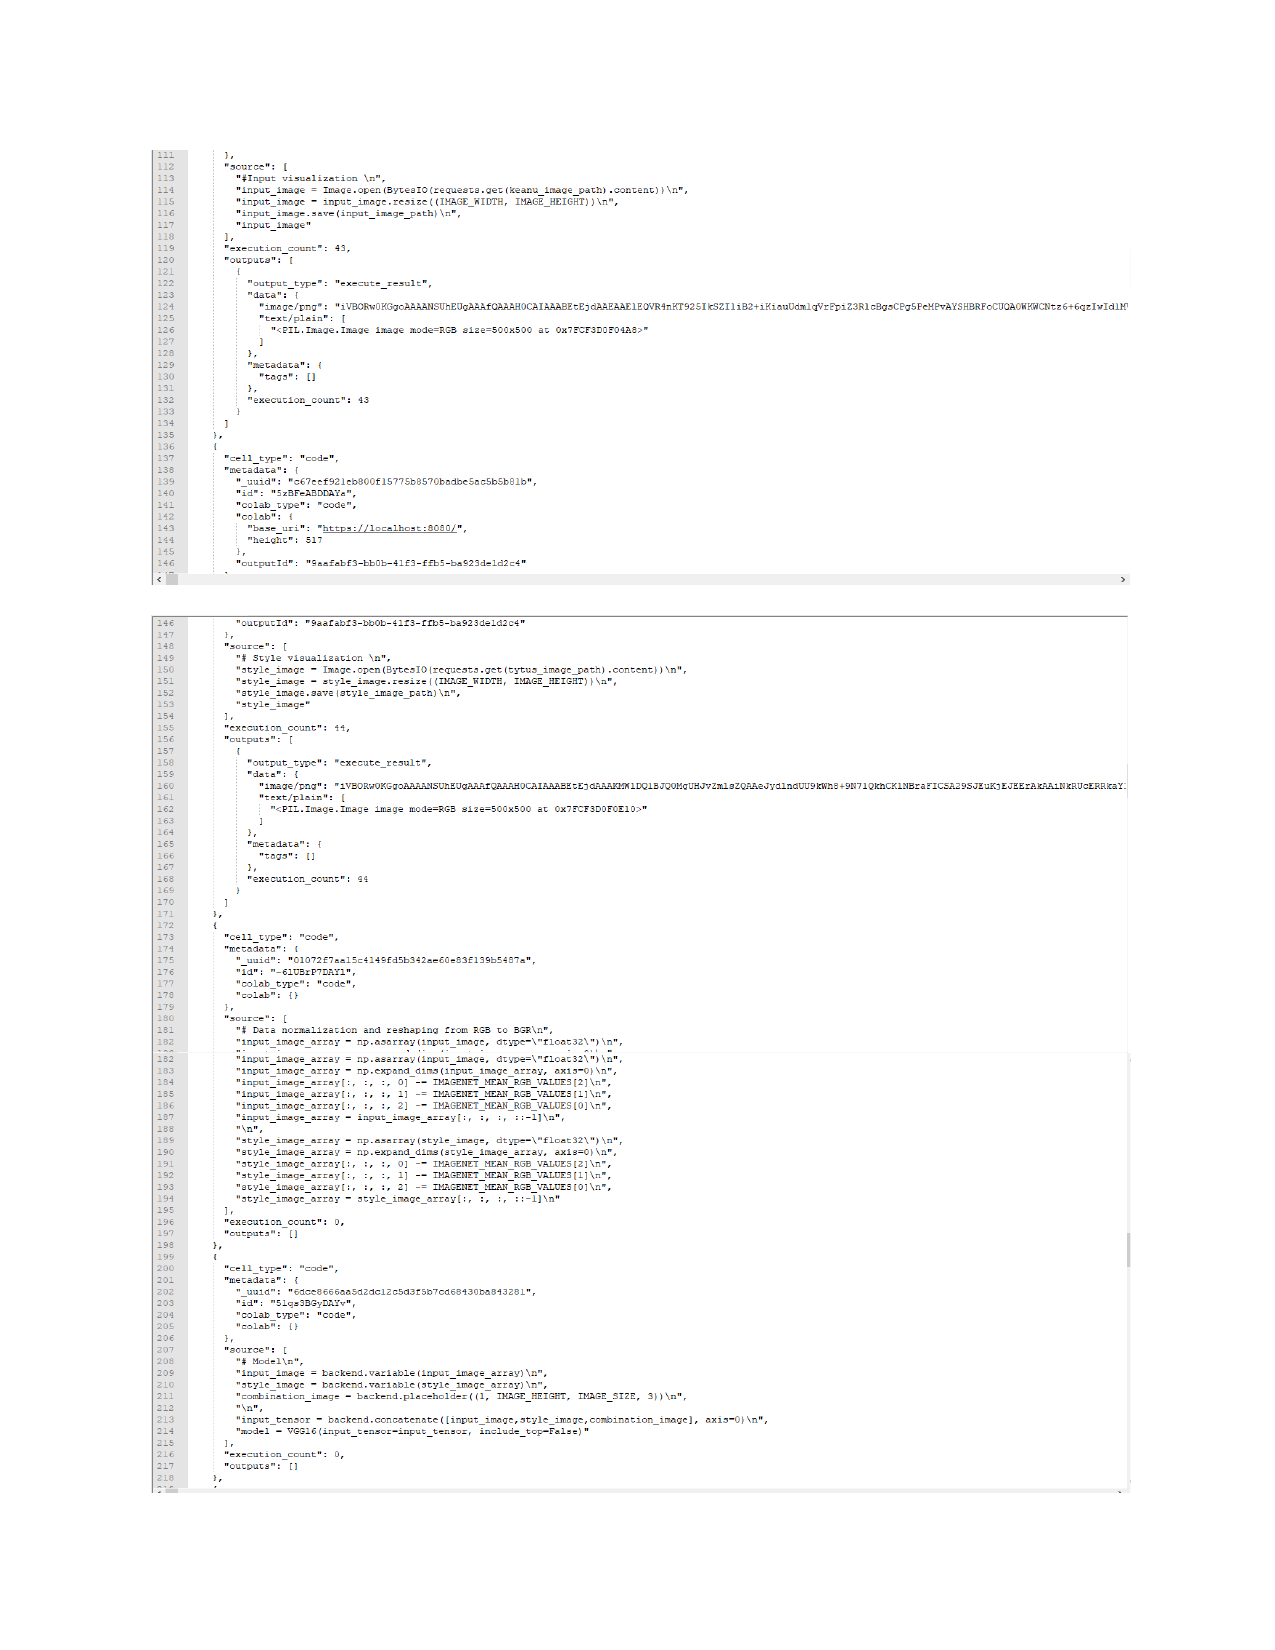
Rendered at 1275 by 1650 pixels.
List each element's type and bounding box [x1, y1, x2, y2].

picture [150, 615, 1131, 1493]
picture [150, 150, 1131, 585]
